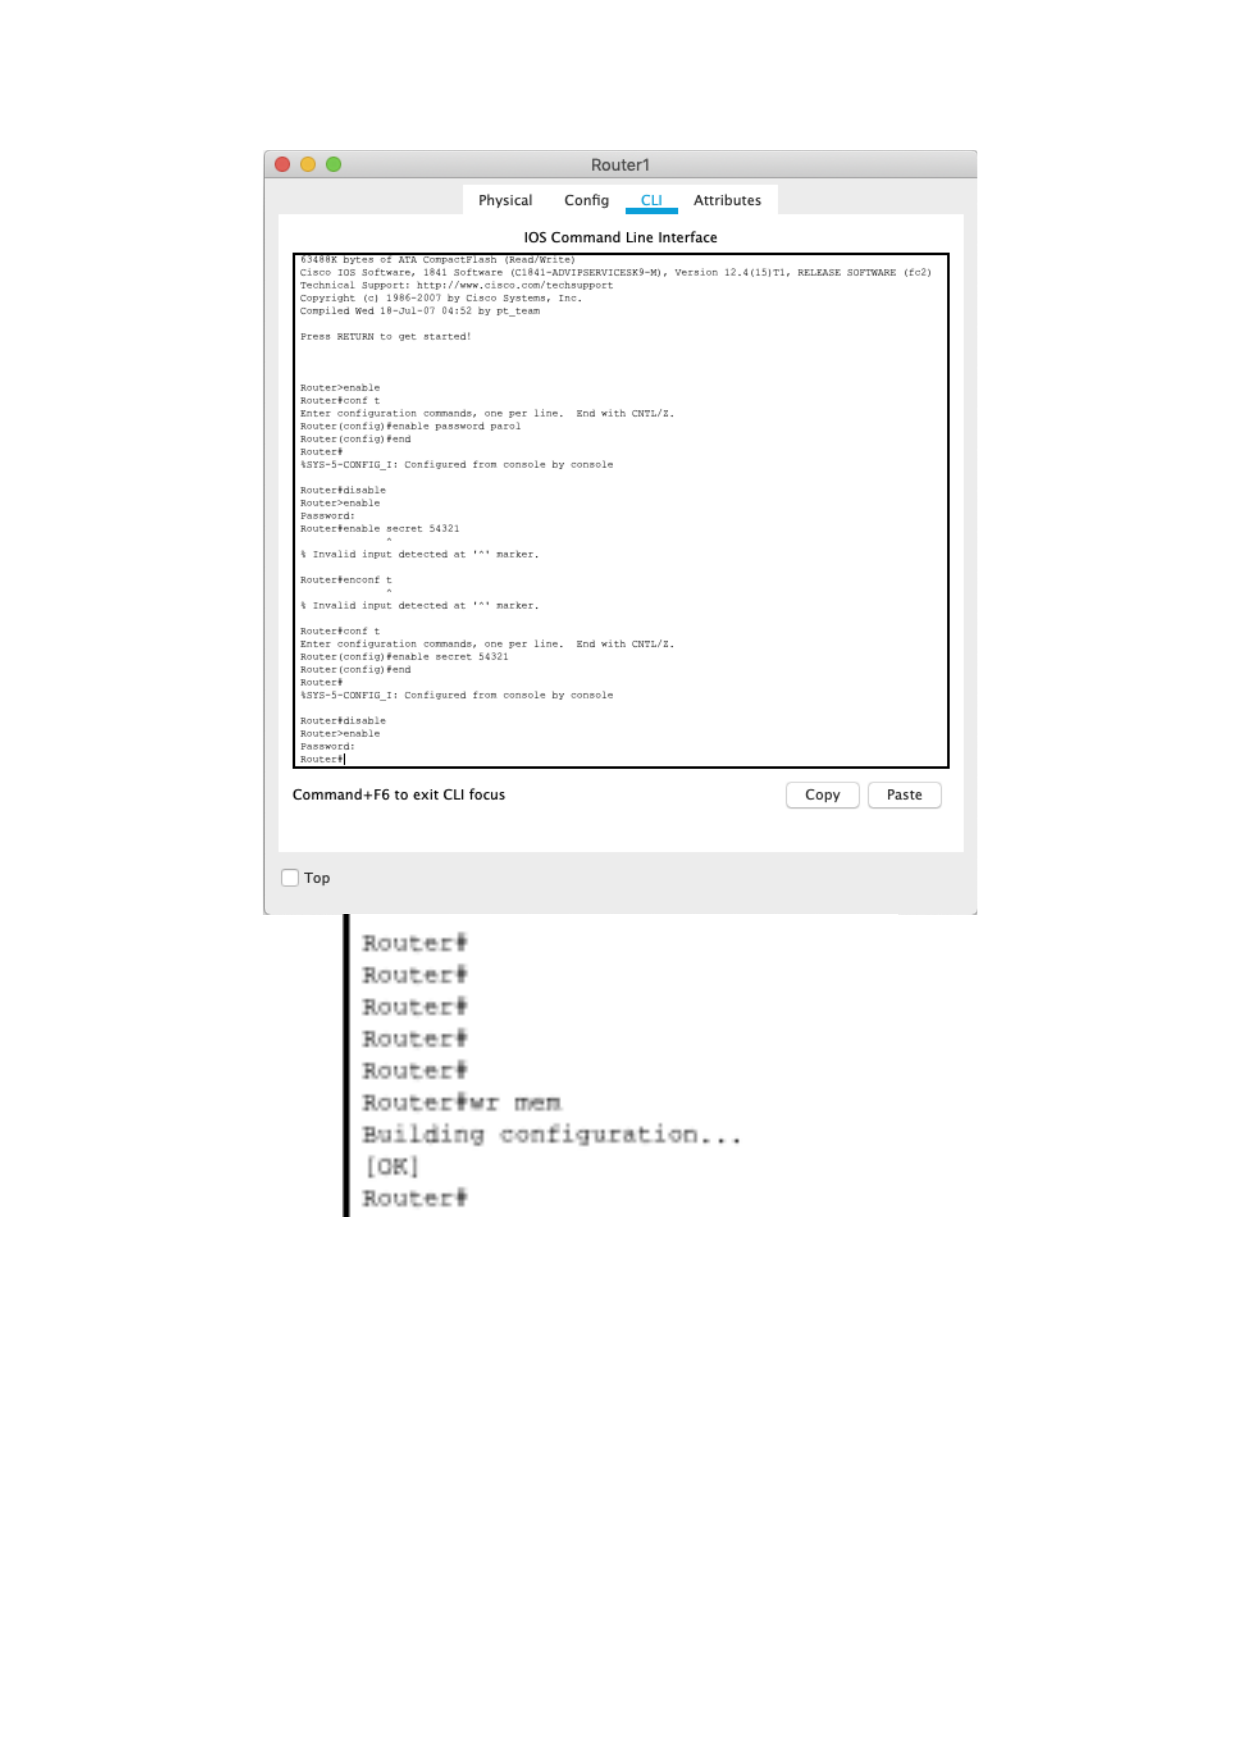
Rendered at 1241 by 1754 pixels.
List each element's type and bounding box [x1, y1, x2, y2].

picture [262, 150, 978, 1217]
